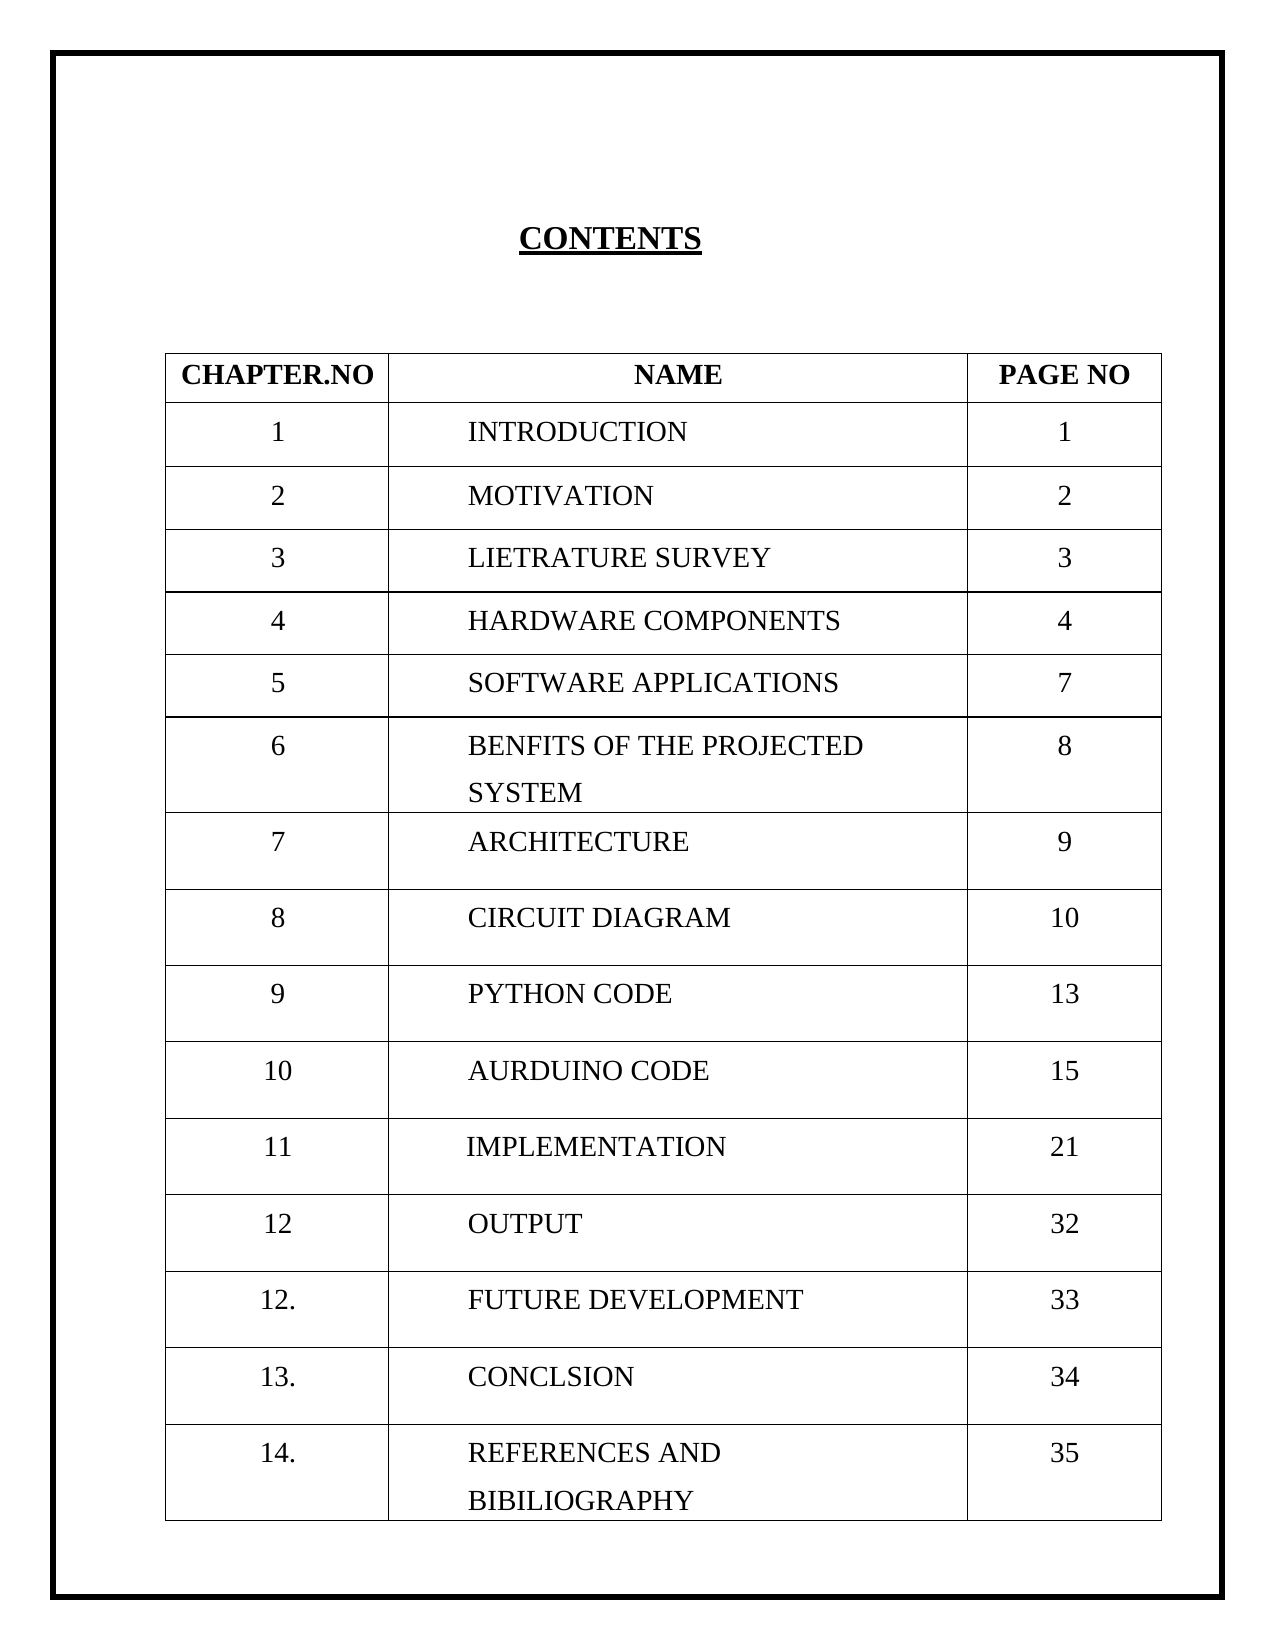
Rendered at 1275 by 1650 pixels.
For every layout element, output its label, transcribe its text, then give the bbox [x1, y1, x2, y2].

table_cell 2 [166, 467, 388, 529]
table_cell HARDWARE COMPONENTS [389, 593, 967, 654]
table_cell 4 [166, 593, 388, 654]
table_cell 9 [166, 966, 388, 1041]
table_cell ARCHITECTURE [389, 813, 967, 888]
table_header PAGE NO [968, 354, 1161, 402]
table_cell AURDUINO CODE [389, 1042, 967, 1118]
table_cell 34 [968, 1348, 1161, 1423]
table_cell 8 [166, 890, 388, 965]
table_cell BENFITS OF THE PROJECTED SYSTEM [389, 718, 967, 812]
table_cell 33 [968, 1272, 1161, 1347]
table_cell FUTURE DEVELOPMENT [389, 1272, 967, 1347]
table_cell 9 [968, 813, 1161, 888]
table_cell PYTHON CODE [389, 966, 967, 1041]
table_cell 8 [968, 718, 1161, 812]
table_cell 32 [968, 1195, 1161, 1271]
table_cell 15 [968, 1042, 1161, 1118]
table_header NAME [389, 354, 967, 402]
table_cell 1 [968, 403, 1161, 466]
table_cell 3 [968, 530, 1161, 591]
table_cell 35 [968, 1425, 1161, 1519]
table_cell IMPLEMENTATION [389, 1119, 967, 1194]
table_cell 14. [166, 1425, 388, 1519]
table_cell CONCLSION [389, 1348, 967, 1423]
table_cell 1 [166, 403, 388, 466]
table_cell 7 [968, 655, 1161, 716]
table_cell 12 [166, 1195, 388, 1271]
table_cell MOTIVATION [389, 467, 967, 529]
table_cell CIRCUIT DIAGRAM [389, 890, 967, 965]
table_cell SOFTWARE APPLICATIONS [389, 655, 967, 716]
table_cell 4 [968, 593, 1161, 654]
table_cell 10 [166, 1042, 388, 1118]
table_cell 11 [166, 1119, 388, 1194]
table_cell OUTPUT [389, 1195, 967, 1271]
table_header CHAPTER.NO [166, 354, 388, 402]
table_cell 10 [968, 890, 1161, 965]
table_cell INTRODUCTION [389, 403, 967, 466]
table_cell 3 [166, 530, 388, 591]
table_cell LIETRATURE SURVEY [389, 530, 967, 591]
table_cell 13 [968, 966, 1161, 1041]
table_cell 13. [166, 1348, 388, 1423]
table_cell 7 [166, 813, 388, 888]
subtitle CONTENTS [137, 218, 1083, 256]
table_cell 21 [968, 1119, 1161, 1194]
table_cell 6 [166, 718, 388, 812]
table_cell 2 [968, 467, 1161, 529]
table_cell 12. [166, 1272, 388, 1347]
table_cell 5 [166, 655, 388, 716]
table_cell REFERENCES AND BIBILIOGRAPHY [389, 1425, 967, 1519]
